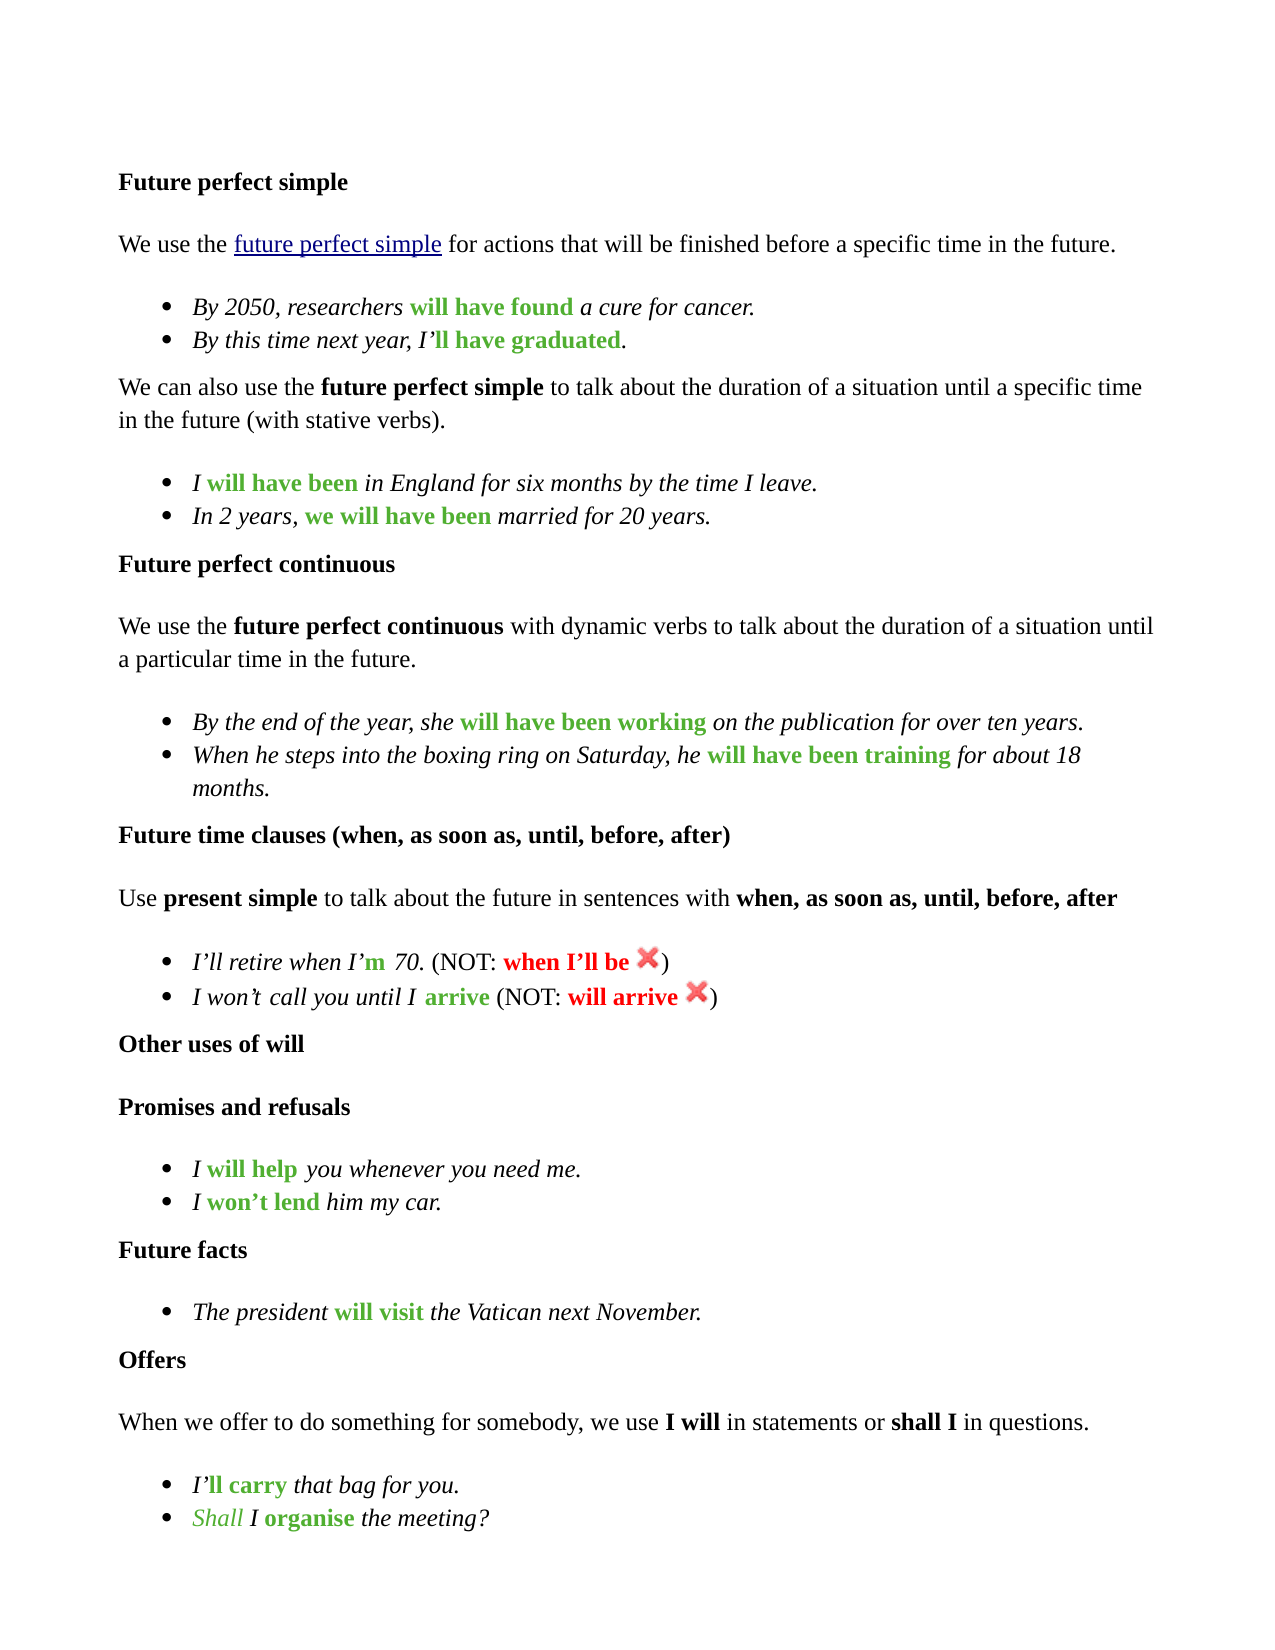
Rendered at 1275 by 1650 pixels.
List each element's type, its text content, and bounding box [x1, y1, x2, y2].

list The president will visit the Vatican next November. [162, 1297, 1157, 1326]
list I won’t call you until I arrive (NOT: will arrive ) [162, 980, 1157, 1010]
picture [684, 980, 710, 1005]
list I will have been in England for six months by the time I leave. [162, 468, 1157, 497]
text Use present simple to talk about the future in sentences with when, as soon as, until, before, after [118, 883, 1157, 912]
text We use the future perfect simple for actions that will be finished before a specific time in the future. [118, 229, 1157, 258]
subtitle Other uses of will [118, 1029, 1157, 1058]
subtitle Future perfect simple [118, 167, 1157, 196]
subtitle Promises and refusals [118, 1092, 1157, 1121]
list I’ll retire when I’m 70. (NOT: when I’ll be ) [162, 945, 1157, 976]
list I’ll carry that bag for you. [162, 1470, 1157, 1499]
subtitle Future time clauses (when, as soon as, until, before, after) [118, 820, 1157, 849]
picture [635, 945, 661, 971]
subtitle Future perfect continuous [118, 549, 1157, 577]
text When we offer to do something for somebody, we use I will in statements or shall I in questions. [118, 1407, 1157, 1436]
list By this time next year, I’ll have graduated. [162, 325, 1157, 354]
list In 2 years, we will have been married for 20 years. [162, 501, 1157, 530]
subtitle Offers [118, 1345, 1157, 1374]
list I won’t lend him my car. [162, 1187, 1157, 1216]
list By 2050, researchers will have found a cure for cancer. [162, 292, 1157, 321]
list When he steps into the boxing ring on Saturday, he will have been training for about 18 months. [162, 740, 1157, 801]
text We use the future perfect continuous with dynamic verbs to talk about the duration of a situation until a particular time in the future. [118, 611, 1157, 673]
list Shall I organise the meeting? [162, 1503, 1157, 1532]
text We can also use the future perfect simple to talk about the duration of a situation until a specific time in the future (with stative verbs). [118, 372, 1157, 434]
subtitle Future facts [118, 1235, 1157, 1264]
list By the end of the year, she will have been working on the publication for over ten years. [162, 707, 1157, 735]
list I will help you whenever you need me. [162, 1154, 1157, 1183]
